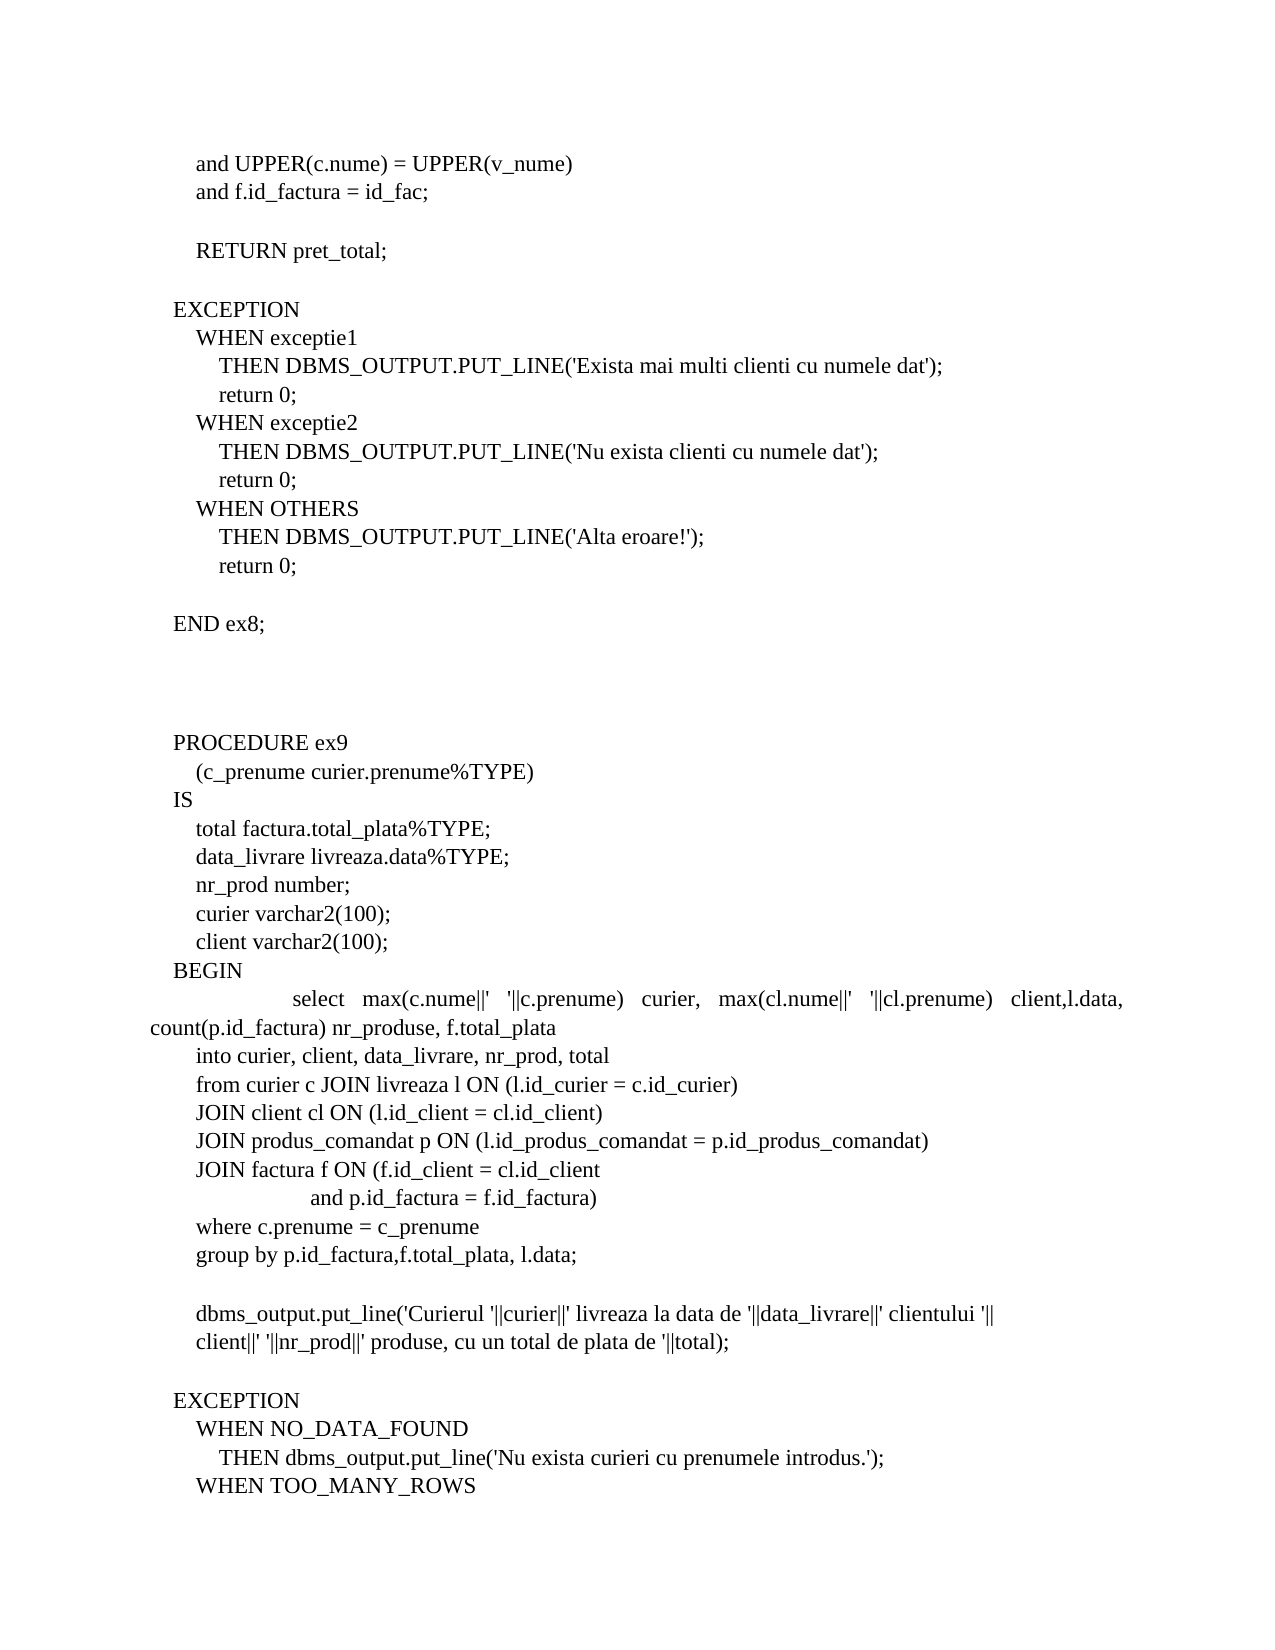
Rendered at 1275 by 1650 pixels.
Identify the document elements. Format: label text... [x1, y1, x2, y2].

text (c_prenume curier.prenume%TYPE) [150, 758, 1125, 784]
text total factura.total_plata%TYPE; [150, 815, 1125, 841]
text and UPPER(c.nume) = UPPER(v_nume) [150, 150, 1125, 176]
text client||' '||nr_prod||' produse, cu un total de plata de '||total); [150, 1328, 1125, 1355]
text return 0; [150, 552, 1125, 578]
text return 0; [150, 466, 1125, 493]
text THEN dbms_output.put_line('Nu exista curieri cu prenumele introdus.'); [150, 1444, 1125, 1470]
text WHEN exceptie2 [150, 409, 1125, 436]
text JOIN factura f ON (f.id_client = cl.id_client [150, 1156, 1125, 1182]
text and f.id_factura = id_fac; [150, 178, 1125, 205]
text dbms_output.put_line('Curierul '||curier||' livreaza la data de '||data_livrare||' clientului '|| [150, 1300, 1125, 1326]
text from curier c JOIN livreaza l ON (l.id_curier = c.id_curier) [150, 1071, 1125, 1097]
text IS [150, 786, 1125, 813]
text BEGIN [150, 957, 1125, 983]
text WHEN exceptie1 [150, 324, 1125, 351]
text THEN DBMS_OUTPUT.PUT_LINE('Nu exista clienti cu numele dat'); [150, 438, 1125, 464]
text where c.prenume = c_prenume [150, 1213, 1125, 1239]
text client varchar2(100); [150, 928, 1125, 955]
text WHEN NO_DATA_FOUND [150, 1415, 1125, 1442]
text and p.id_factura = f.id_factura) [150, 1184, 1125, 1211]
text select max(c.nume||' '||c.prenume) curier, max(cl.nume||' '||cl.prenume) client,l.data, count(p.id_factura) nr_produse, f.total_plata [150, 985, 1125, 1040]
text group by p.id_factura,f.total_plata, l.data; [150, 1241, 1125, 1268]
text PROCEDURE ex9 [150, 729, 1125, 756]
text JOIN client cl ON (l.id_client = cl.id_client) [150, 1099, 1125, 1125]
text nr_prod number; [150, 872, 1125, 898]
text EXCEPTION [150, 296, 1125, 322]
text WHEN TOO_MANY_ROWS [150, 1472, 1125, 1499]
text END ex8; [150, 610, 1125, 637]
text data_livrare livreaza.data%TYPE; [150, 843, 1125, 869]
text RETURN pret_total; [150, 237, 1125, 263]
text WHEN OTHERS [150, 495, 1125, 521]
text THEN DBMS_OUTPUT.PUT_LINE('Alta eroare!'); [150, 523, 1125, 549]
text JOIN produs_comandat p ON (l.id_produs_comandat = p.id_produs_comandat) [150, 1127, 1125, 1154]
text into curier, client, data_livrare, nr_prod, total [150, 1042, 1125, 1068]
text curier varchar2(100); [150, 900, 1125, 926]
text THEN DBMS_OUTPUT.PUT_LINE('Exista mai multi clienti cu numele dat'); [150, 353, 1125, 379]
text return 0; [150, 381, 1125, 407]
text EXCEPTION [150, 1387, 1125, 1413]
